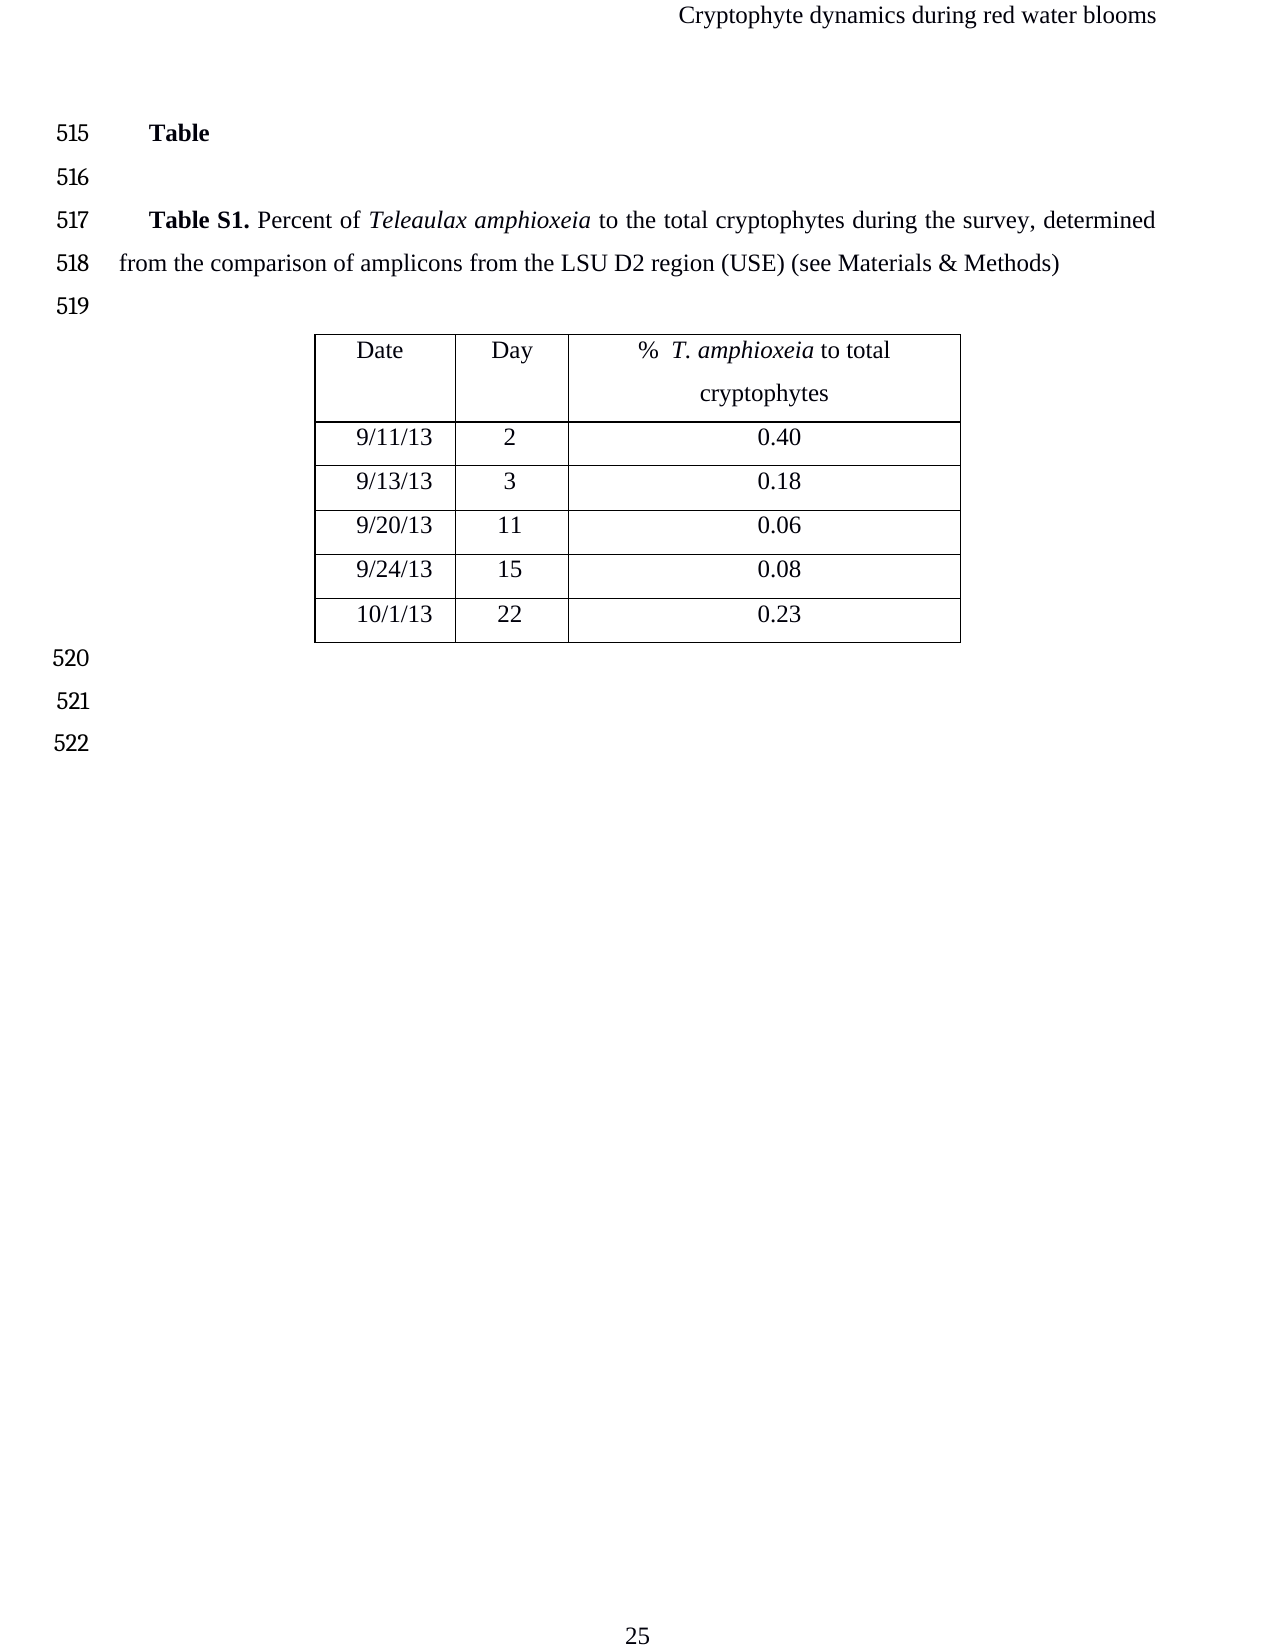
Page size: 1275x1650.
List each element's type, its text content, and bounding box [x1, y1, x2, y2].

table_cell 9/11/13 [316, 423, 455, 465]
table_cell 9/20/13 [316, 511, 455, 553]
table_cell 11 [456, 511, 568, 553]
table_cell 3 [456, 466, 568, 509]
table_header Date [316, 335, 455, 421]
table_cell 0.40 [569, 423, 960, 465]
table_cell 0.23 [569, 599, 960, 642]
table_cell 0.18 [569, 466, 960, 509]
table_cell 22 [456, 599, 568, 642]
table_header Day [456, 335, 568, 421]
table_cell 2 [456, 423, 568, 465]
table_cell 10/1/13 [316, 599, 455, 642]
table_cell 0.06 [569, 511, 960, 553]
table_cell 9/24/13 [316, 555, 455, 598]
text Table S1. Percent of Teleaulax amphioxeia to the total cryptophytes during the survey, determined from the comparison of amplicons from the LSU D2 region (USE) (see Materials & Methods) [118, 205, 1156, 277]
table_header % T. amphioxeia to total cryptophytes [569, 335, 960, 421]
table_cell 9/13/13 [316, 466, 455, 509]
table_cell 0.08 [569, 555, 960, 598]
text Table [118, 118, 1156, 147]
table_cell 15 [456, 555, 568, 598]
